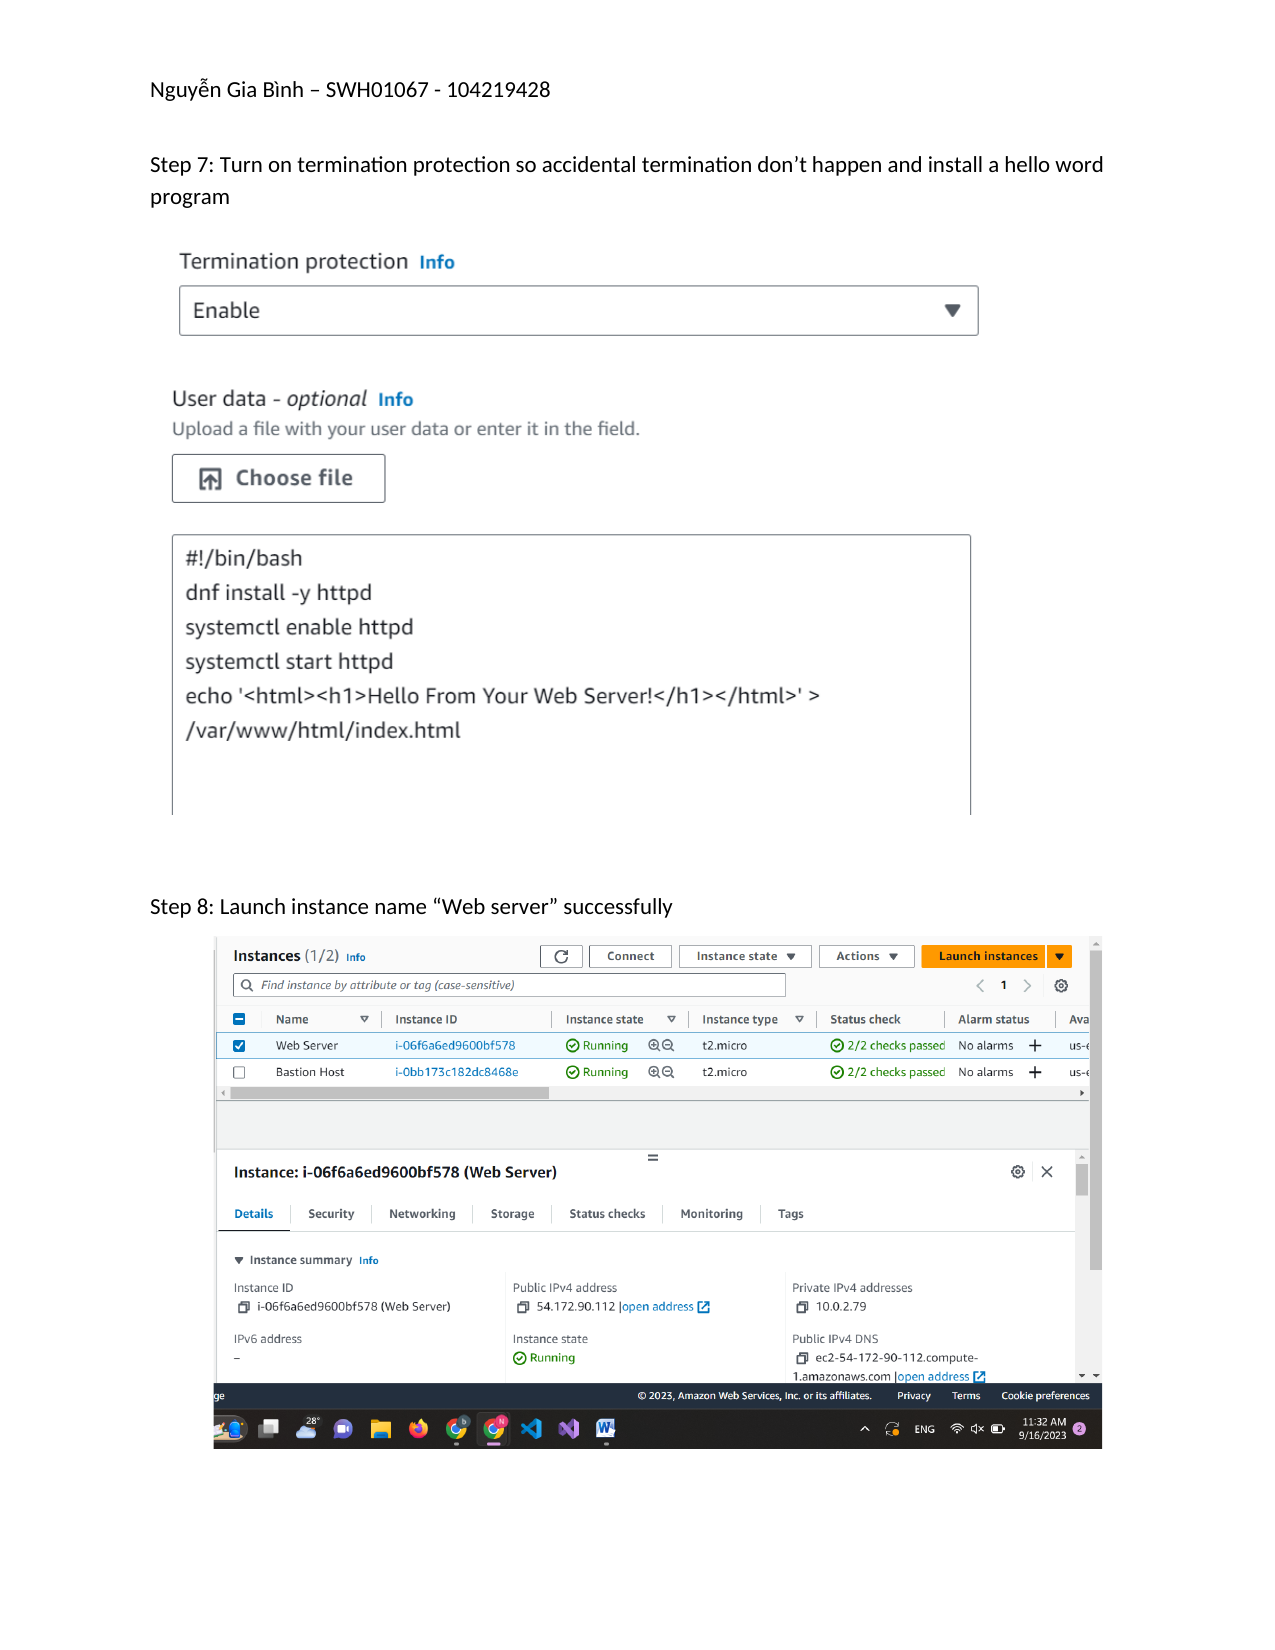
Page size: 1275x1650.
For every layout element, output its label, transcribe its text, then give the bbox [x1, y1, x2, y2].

text Step 8: Launch instance name “Web server” successfully [150, 892, 1125, 920]
picture [150, 384, 1041, 815]
text Step 7: Turn on termination protection so accidental termination don’t happen and install a hello word program [150, 150, 1125, 210]
picture [150, 235, 1034, 360]
picture [213, 936, 1103, 1449]
